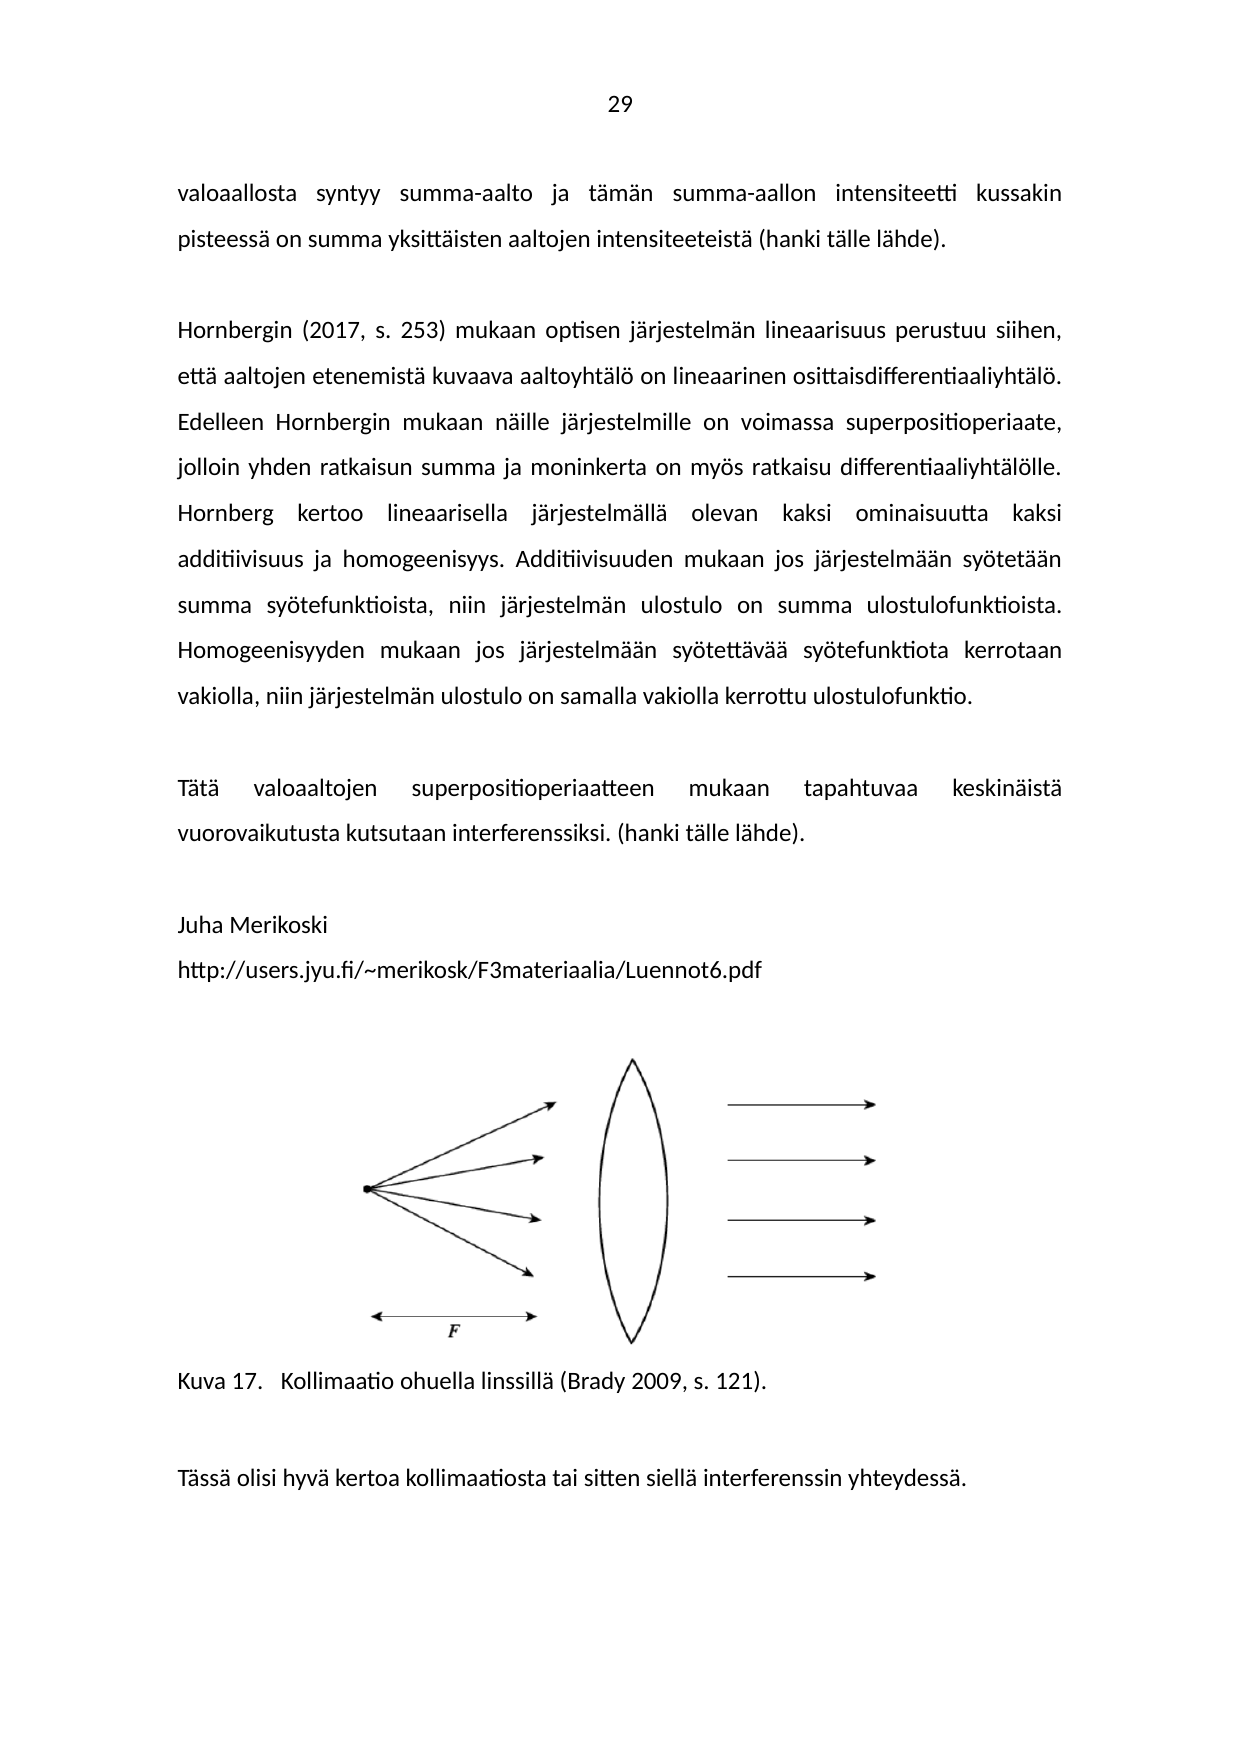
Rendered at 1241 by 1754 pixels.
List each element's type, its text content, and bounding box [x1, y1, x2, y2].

text Tässä olisi hyvä kertoa kollimaatiosta tai sitten siellä interferenssin yhteydessä. [177, 1462, 1063, 1493]
text http://users.jyu.fi/~merikosk/F3materiaalia/Luennot6.pdf [177, 954, 1063, 985]
text Juha Merikoski [177, 909, 1063, 939]
text Tätä valoaaltojen superpositioperiaatteen mukaan tapahtuvaa keskinäistä vuorovaikutusta kutsutaan interferenssiksi. (hanki tälle lähde). [177, 772, 1063, 848]
picture [346, 1046, 894, 1353]
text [177, 177, 1063, 253]
text Hornbergin (2017, s. 253) mukaan optisen järjestelmän lineaarisuus perustuu siihen, että aaltojen etenemistä kuvaava aaltoyhtälö on lineaarinen osittaisdifferentiaaliyhtälö. Edelleen Hornbergin mukaan näille järjestelmille on voimassa superpositioperiaate, jolloin yhden ratkaisun summa ja moninkerta on myös ratkaisu differentiaaliyhtälölle. Hornberg kertoo lineaarisella järjestelmällä olevan kaksi ominaisuutta kaksi additiivisuus ja homogeenisyys. Additiivisuuden mukaan jos järjestelmään syötetään summa syötefunktioista, niin järjestelmän ulostulo on summa ulostulofunktioista. Homogeenisyyden mukaan jos järjestelmään syötettävää syötefunktiota kerrotaan vakiolla, niin järjestelmän ulostulo on samalla vakiolla kerrottu ulostulofunktio. [177, 314, 1063, 711]
text Kuva 17. Kollimaatio ohuella linssillä (Brady 2009, s. 121). [177, 1365, 1063, 1396]
